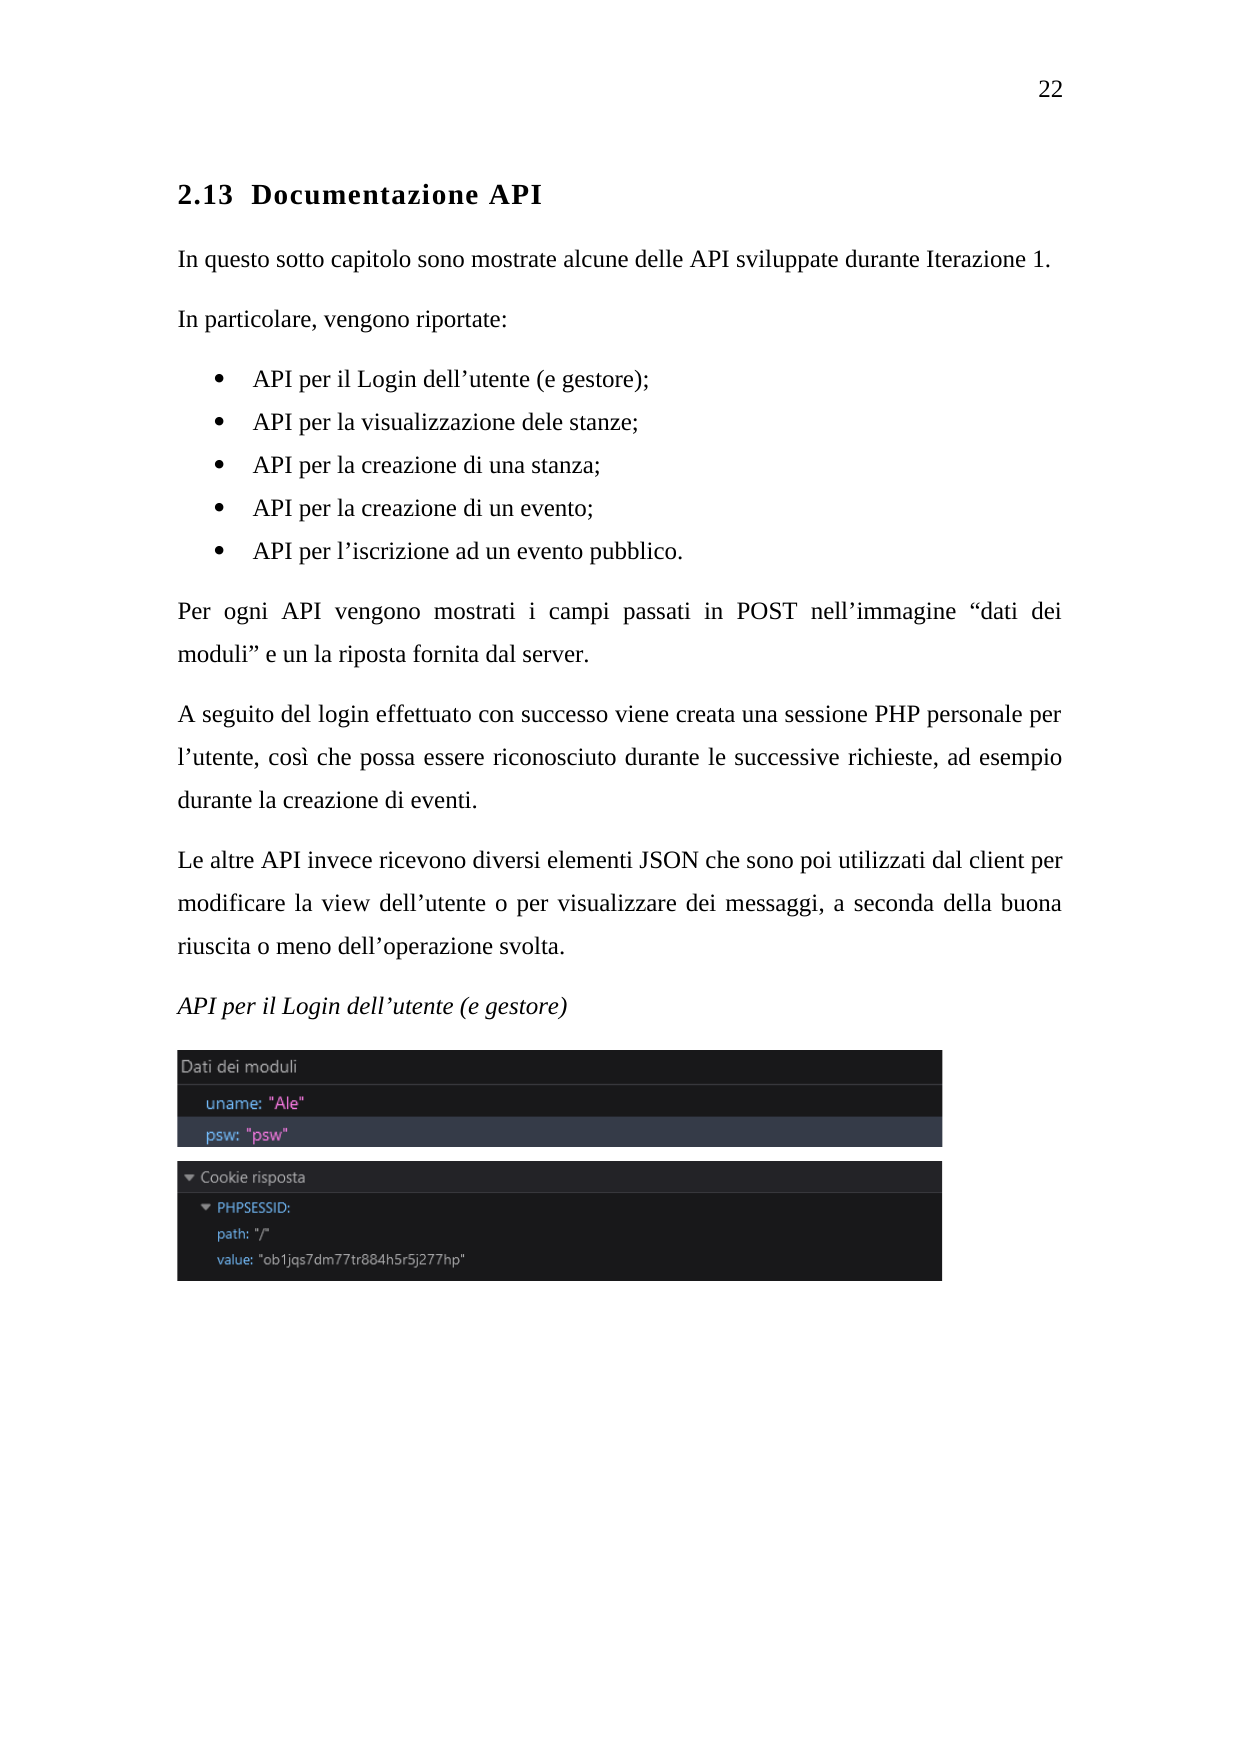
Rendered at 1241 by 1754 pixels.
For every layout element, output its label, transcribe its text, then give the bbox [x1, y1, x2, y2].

text Le altre API invece ricevono diversi elementi JSON che sono poi utilizzati dal client per modificare la view dell’utente o per visualizzare dei messaggi, a seconda della buona riuscita o meno dell’operazione svolta. [177, 845, 1063, 960]
picture [177, 1161, 943, 1281]
subtitle Documentazione API [177, 177, 1063, 211]
text API per il Login dell’utente (e gestore) [177, 991, 1063, 1020]
text In questo sotto capitolo sono mostrate alcune delle API sviluppate durante Iterazione 1. [177, 244, 1063, 273]
picture [177, 1050, 943, 1147]
list API per l’iscrizione ad un evento pubblico. [215, 536, 1063, 565]
list API per la creazione di un evento; [215, 493, 1063, 522]
text Per ogni API vengono mostrati i campi passati in POST nell’immagine “dati dei moduli” e un la riposta fornita dal server. [177, 596, 1063, 668]
list API per la visualizzazione dele stanze; [215, 407, 1063, 436]
list API per il Login dell’utente (e gestore); [215, 364, 1063, 392]
text A seguito del login effettuato con successo viene creata una sessione PHP personale per l’utente, così che possa essere riconosciuto durante le successive richieste, ad esempio durante la creazione di eventi. [177, 699, 1063, 814]
text In particolare, vengono riportate: [177, 304, 1063, 333]
list API per la creazione di una stanza; [215, 450, 1063, 479]
